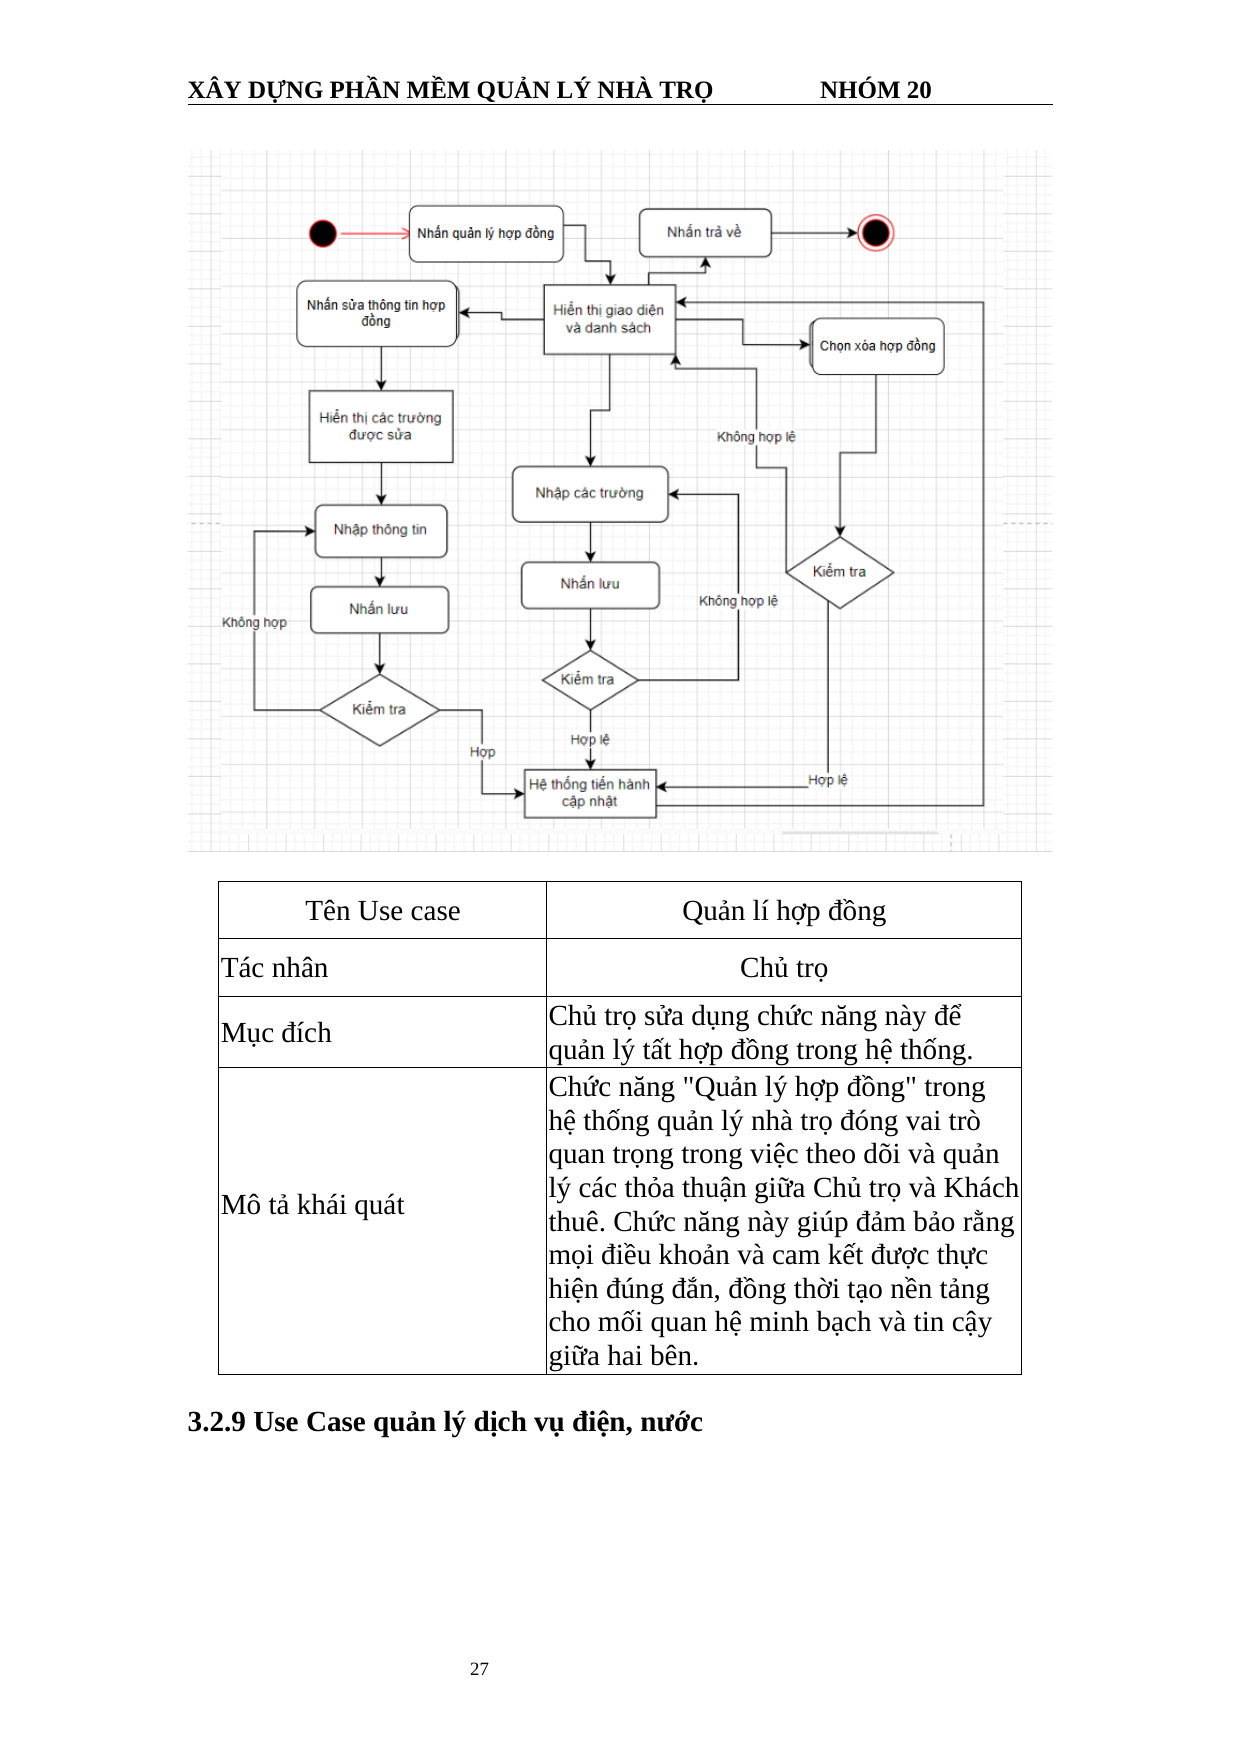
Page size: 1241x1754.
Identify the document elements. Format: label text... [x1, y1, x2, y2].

table_header Tên Use case [219, 882, 546, 938]
table_cell Tác nhân [219, 939, 546, 996]
table_cell Chủ trọ [547, 939, 1021, 996]
picture [187, 150, 1053, 852]
table_cell Mô tả khái quát [219, 1068, 546, 1374]
table_cell Mục đích [219, 997, 546, 1067]
text 3.2.9 Use Case quản lý dịch vụ điện, nước [187, 1404, 1053, 1437]
table_cell Chủ trọ sửa dụng chức năng này để quản lý tất hợp đồng trong hệ thống. [547, 997, 1021, 1067]
table_cell Chức năng "Quản lý hợp đồng" trong hệ thống quản lý nhà trọ đóng vai trò quan trọng trong việc theo dõi và quản lý các thỏa thuận giữa Chủ trọ và Khách thuê. Chức năng này giúp đảm bảo rằng mọi điều khoản và cam kết được thực hiện đúng đắn, đồng thời tạo nền tảng cho mối quan hệ minh bạch và tin cậy giữa hai bên.​ [547, 1068, 1021, 1374]
table_header Quản lí hợp đồng [547, 882, 1021, 938]
